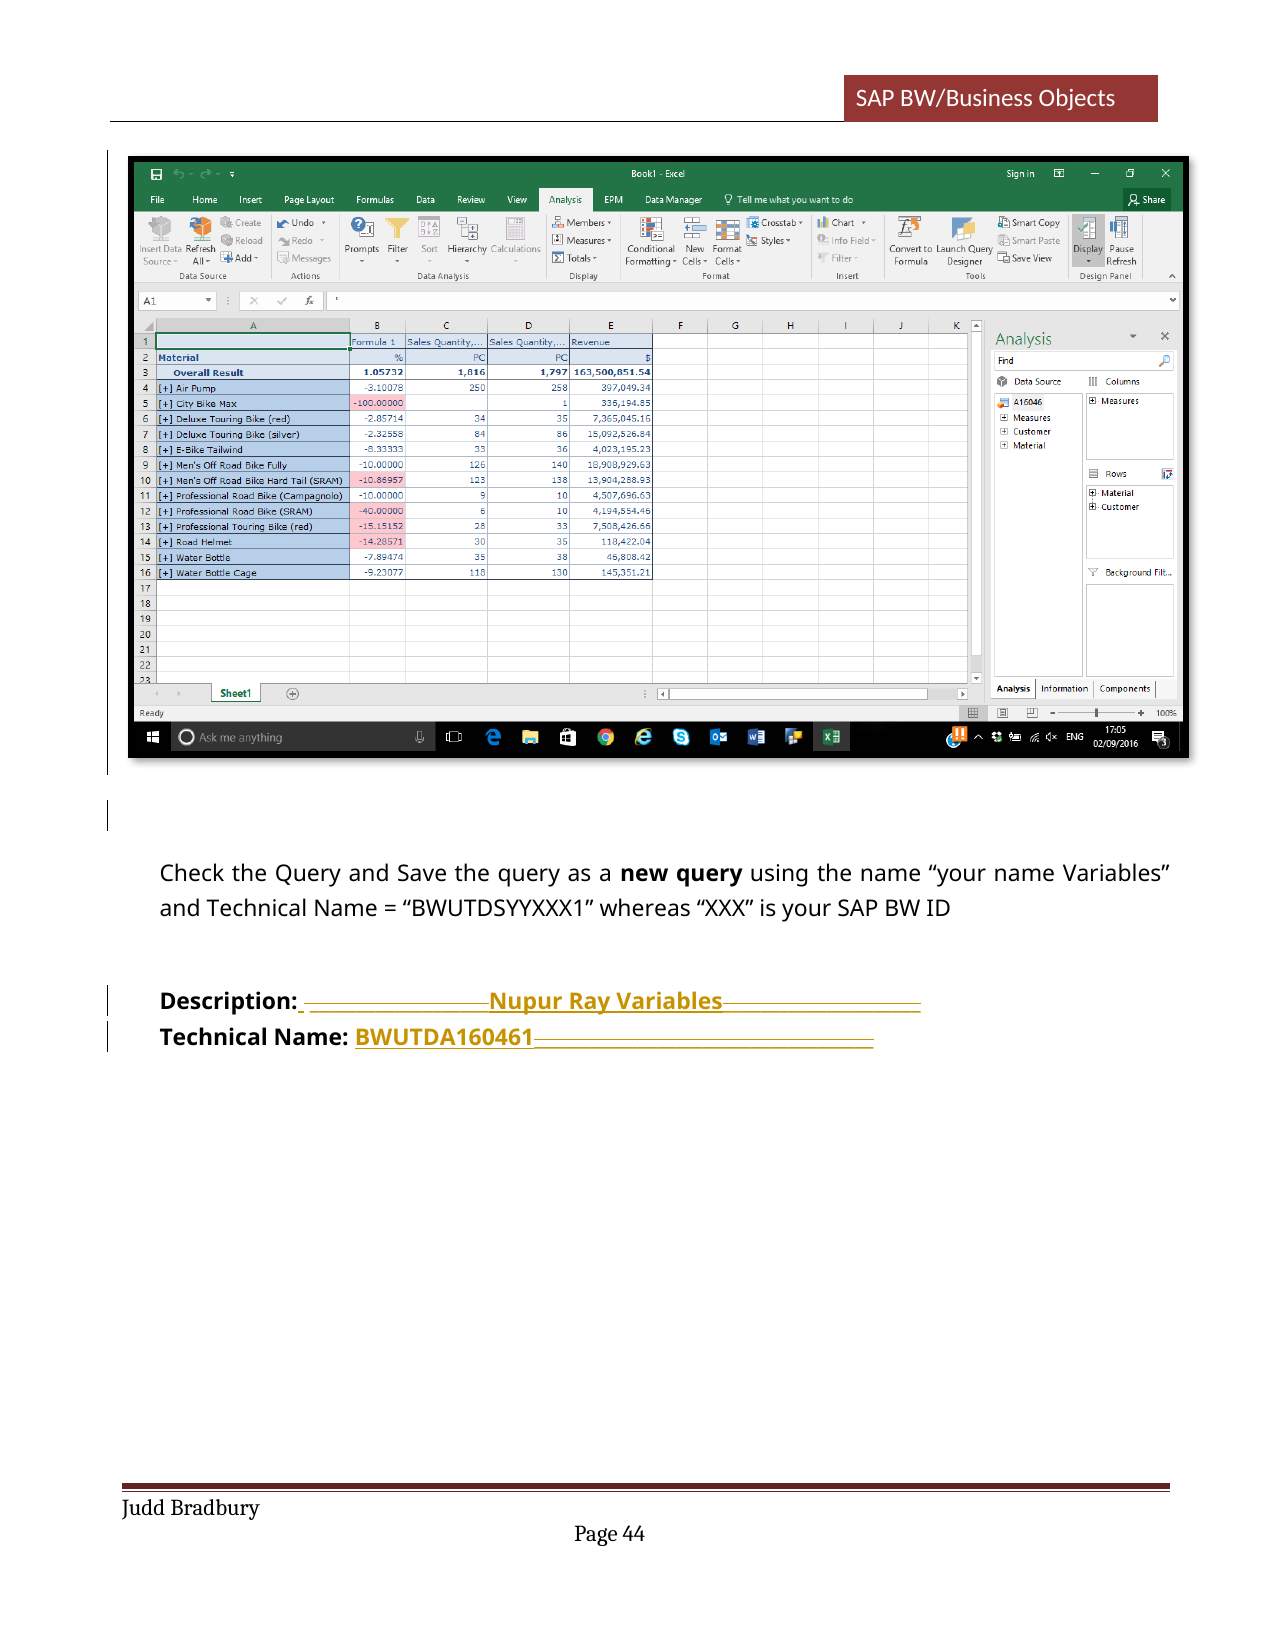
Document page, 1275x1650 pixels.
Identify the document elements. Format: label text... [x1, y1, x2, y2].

list Description: [159, 985, 1170, 1016]
list Technical Name: [159, 1021, 1170, 1052]
text Check the Query and Save the query as a new query using the name “your name Variables” and Technical Name = “BWUTDSYYXXX1” whereas “XXX” is your SAP BW ID [159, 856, 1170, 924]
picture [134, 162, 1183, 751]
